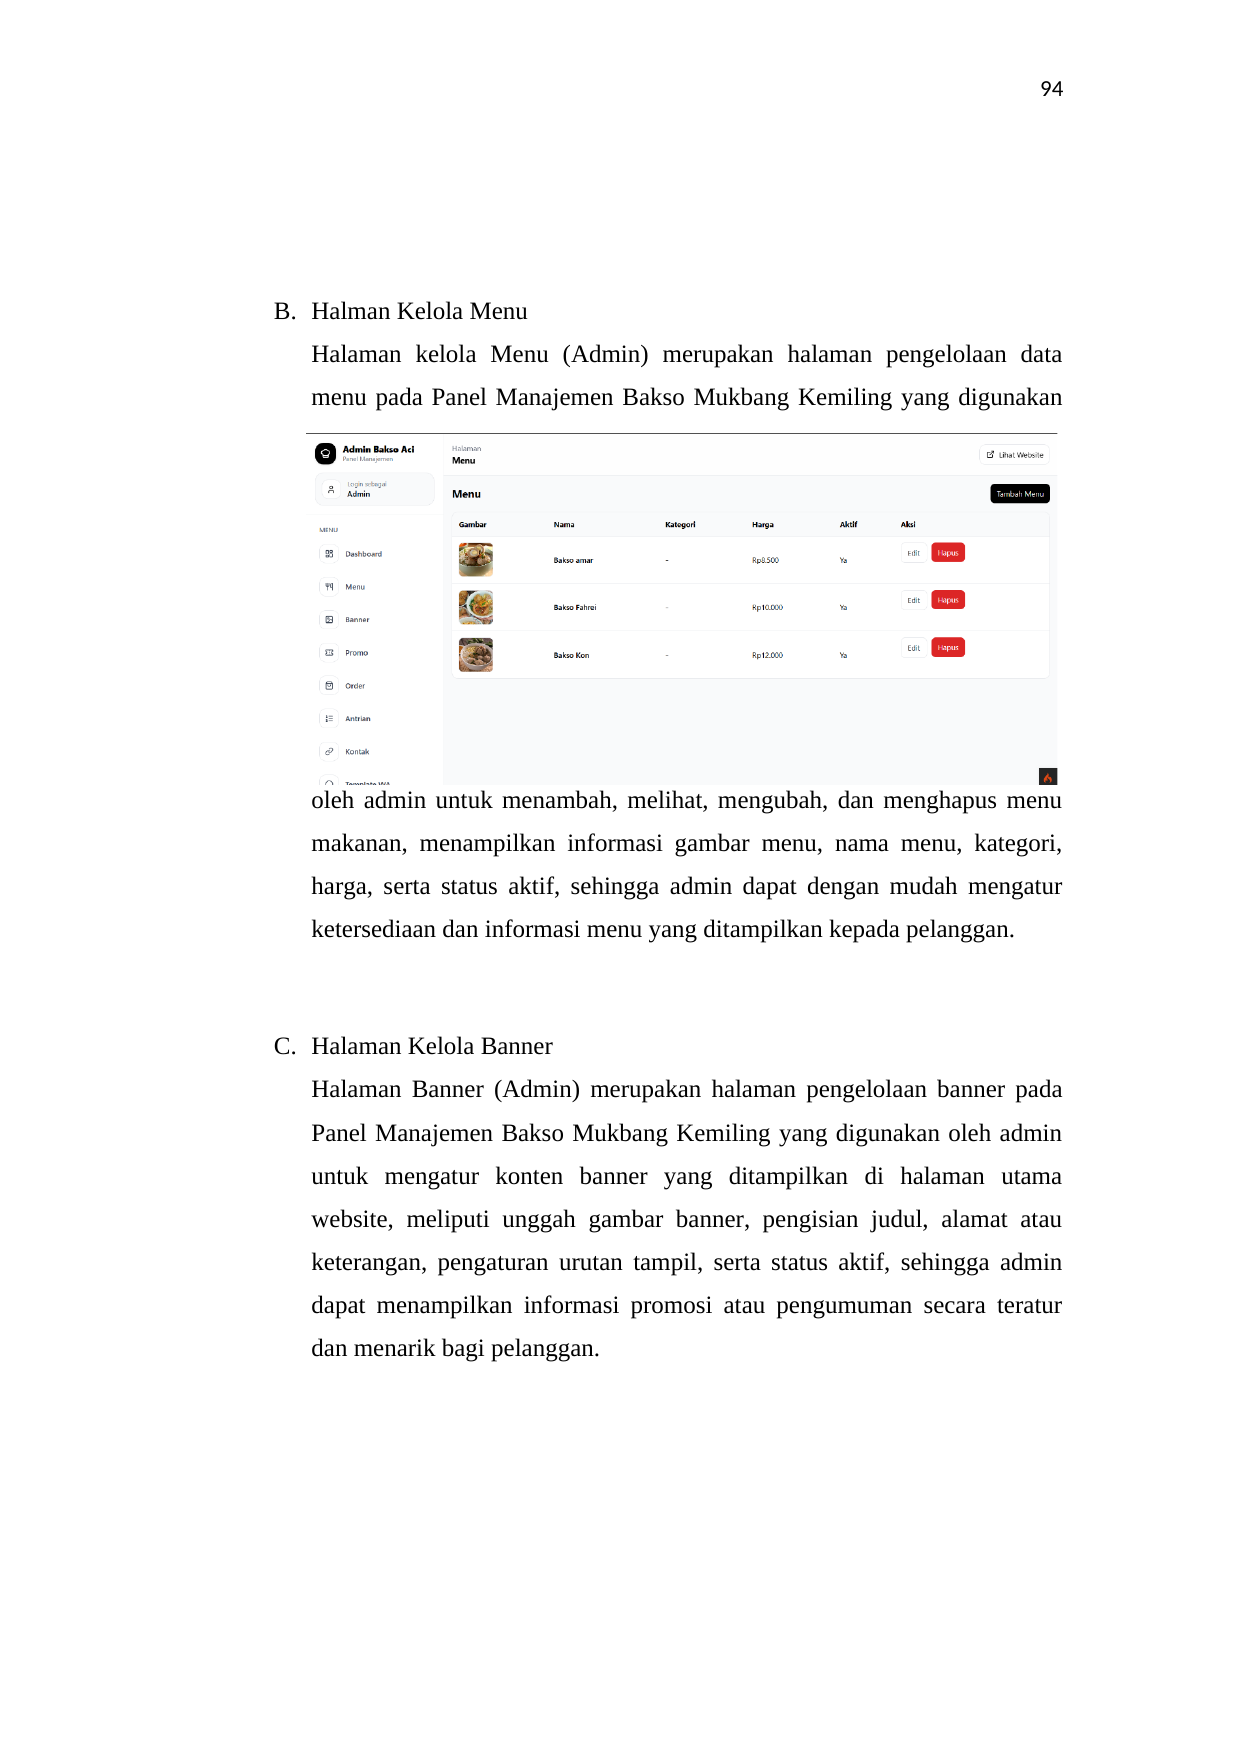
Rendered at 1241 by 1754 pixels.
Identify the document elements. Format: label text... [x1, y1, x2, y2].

list Halaman Kelola Banner [274, 1031, 1063, 1060]
list Halaman Banner (Admin) merupakan halaman pengelolaan banner pada Panel Manajemen Bakso Mukbang Kemiling yang digunakan oleh admin untuk mengatur konten banner yang ditampilkan di halaman utama website, meliputi unggah gambar banner, pengisian judul, alamat atau keterangan, pengaturan urutan tampil, serta status aktif, sehingga admin dapat menampilkan informasi promosi atau pengumuman secara teratur dan menarik bagi pelanggan. [311, 1074, 1063, 1362]
list Halman Kelola Menu [274, 296, 1063, 325]
picture [306, 433, 1058, 785]
